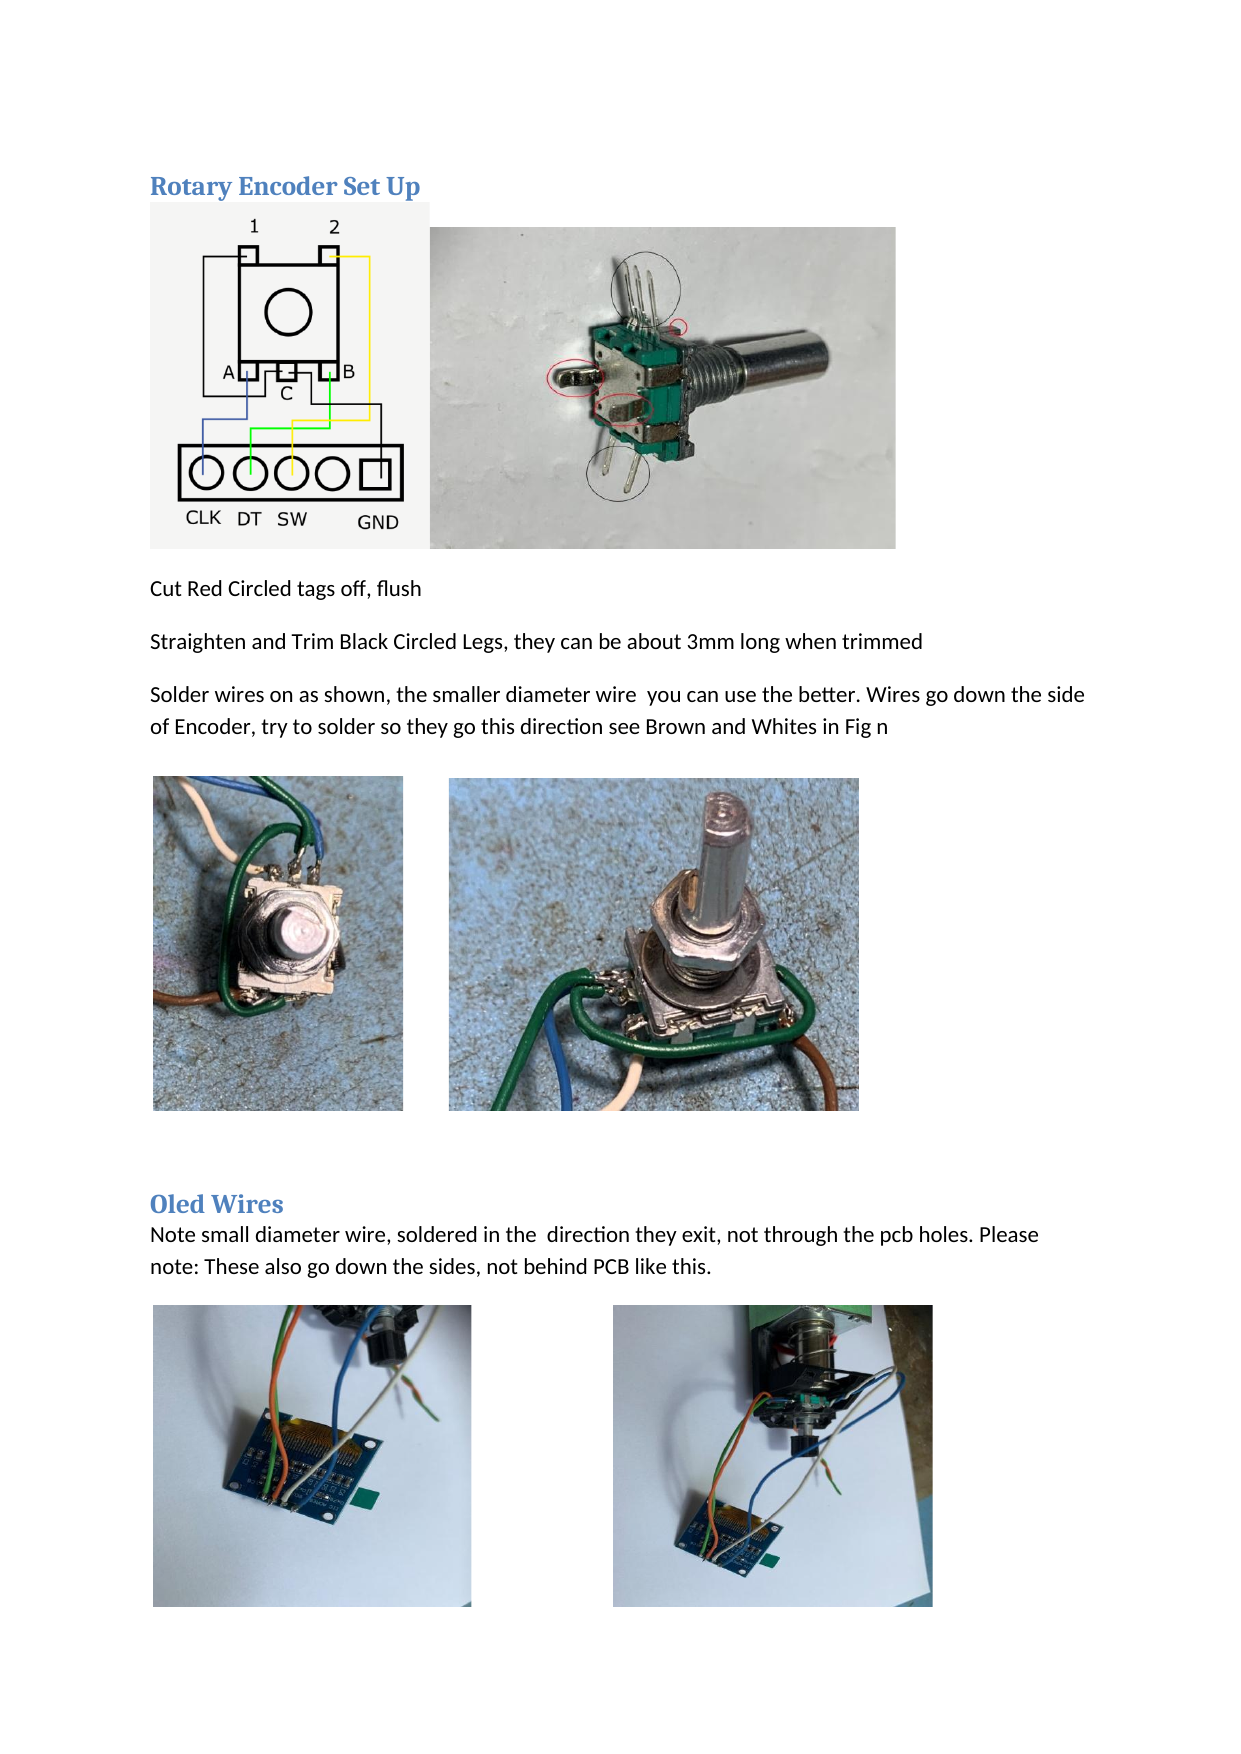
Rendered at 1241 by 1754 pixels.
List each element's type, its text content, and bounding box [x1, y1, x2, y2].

text Solder wires on as shown, the smaller diameter wire you can use the better. Wires go down the side of Encoder, try to solder so they go this direction see Brown and Whites in Fig n [150, 680, 1090, 740]
text Straighten and Trim Black Circled Legs, they can be about 3mm long when trimmed [150, 627, 1090, 655]
picture [613, 1305, 933, 1607]
picture [153, 776, 404, 1111]
picture [153, 1305, 472, 1607]
picture [150, 202, 896, 549]
subtitle Rotary Encoder Set Up [150, 171, 1090, 202]
text Cut Red Circled tags off, flush [150, 574, 1090, 602]
picture [448, 778, 859, 1111]
subtitle Oled Wires [150, 1189, 1090, 1220]
text Note small diameter wire, soldered in the direction they exit, not through the pcb holes. Please note: These also go down the sides, not behind PCB like this. [150, 1220, 1090, 1281]
